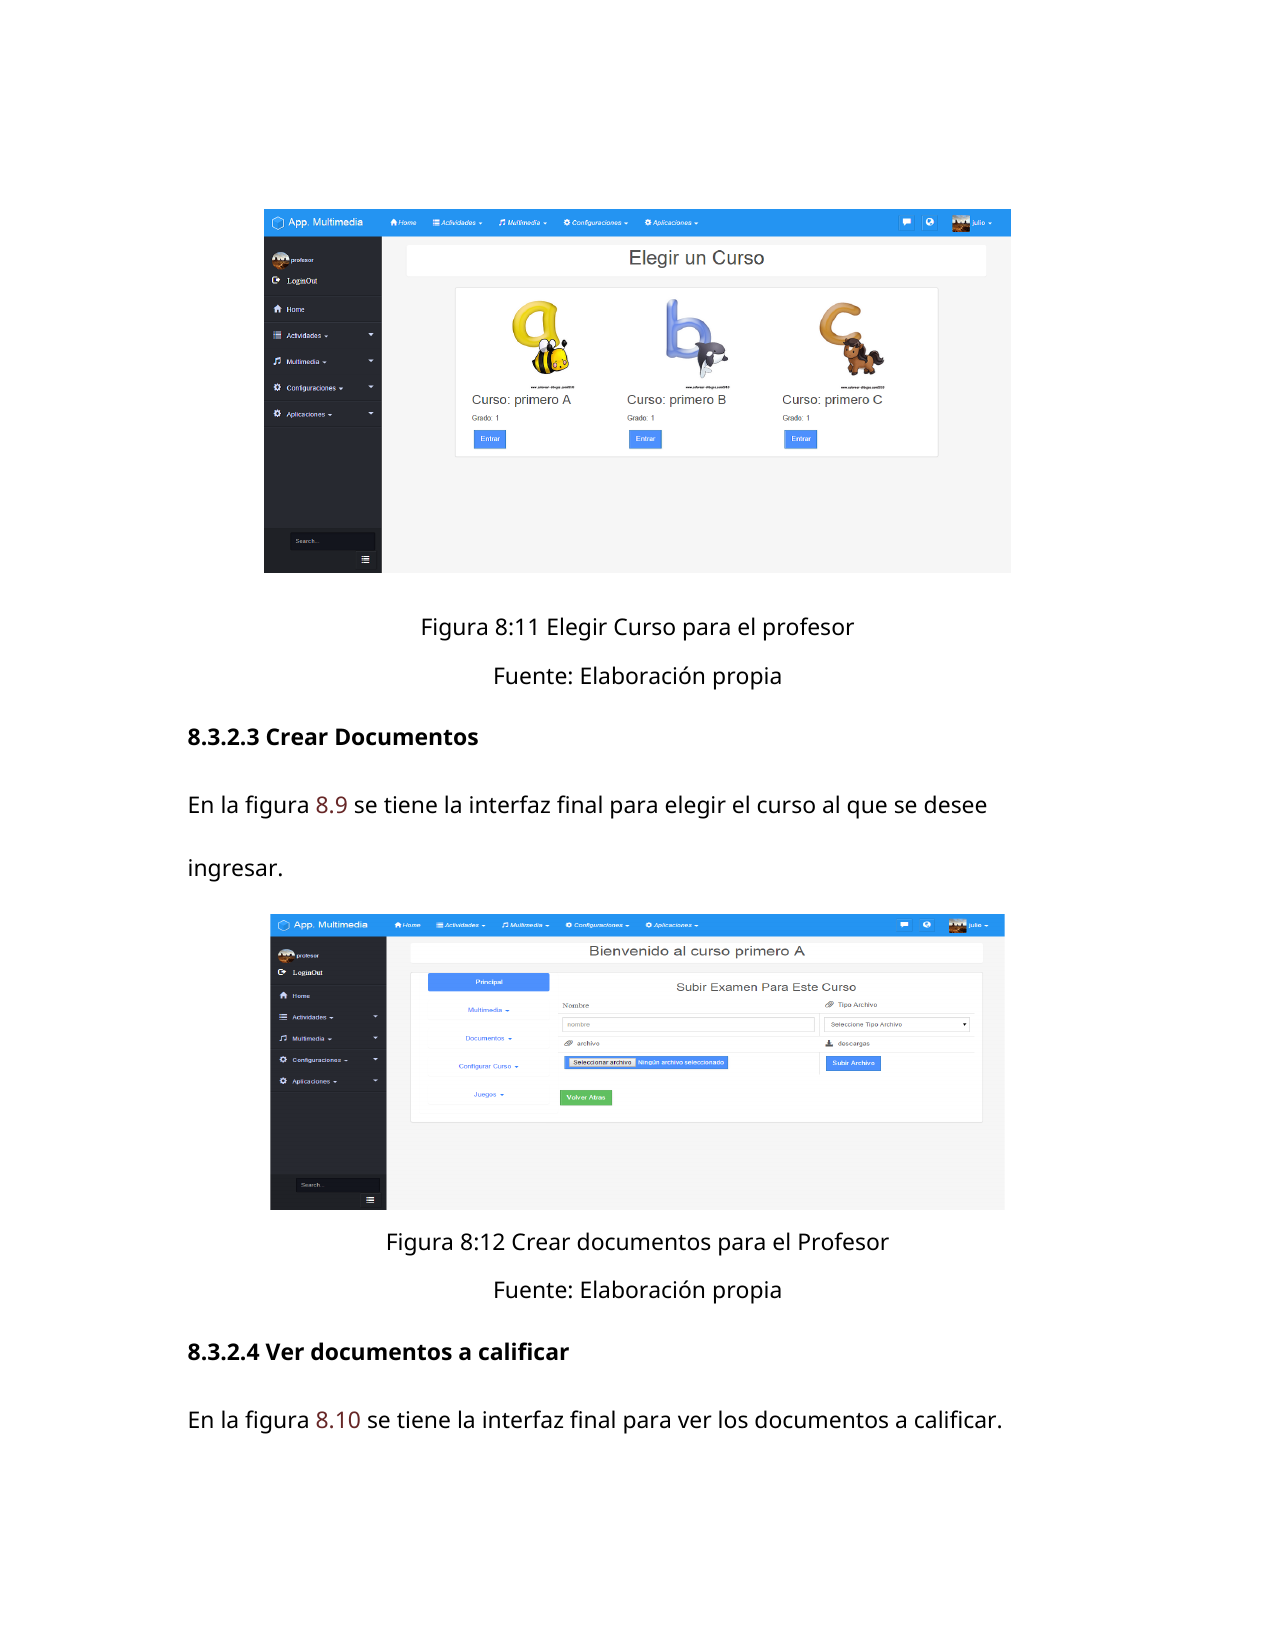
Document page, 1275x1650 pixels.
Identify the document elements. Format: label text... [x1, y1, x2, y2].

text Fuente: Elaboración propia [187, 1274, 1087, 1306]
subtitle 8.3.2.3 Crear Documentos [187, 721, 1087, 752]
text En la figura 8.9 se tiene la interfaz final para elegir el curso al que se desee ingresar. [187, 789, 1087, 883]
text Fuente: Elaboración propia [187, 660, 1087, 691]
text En la figura 8.10 se tiene la interfaz final para ver los documentos a calificar. [187, 1404, 1087, 1435]
subtitle 8.3.2.4 Ver documentos a calificar [187, 1335, 1087, 1367]
